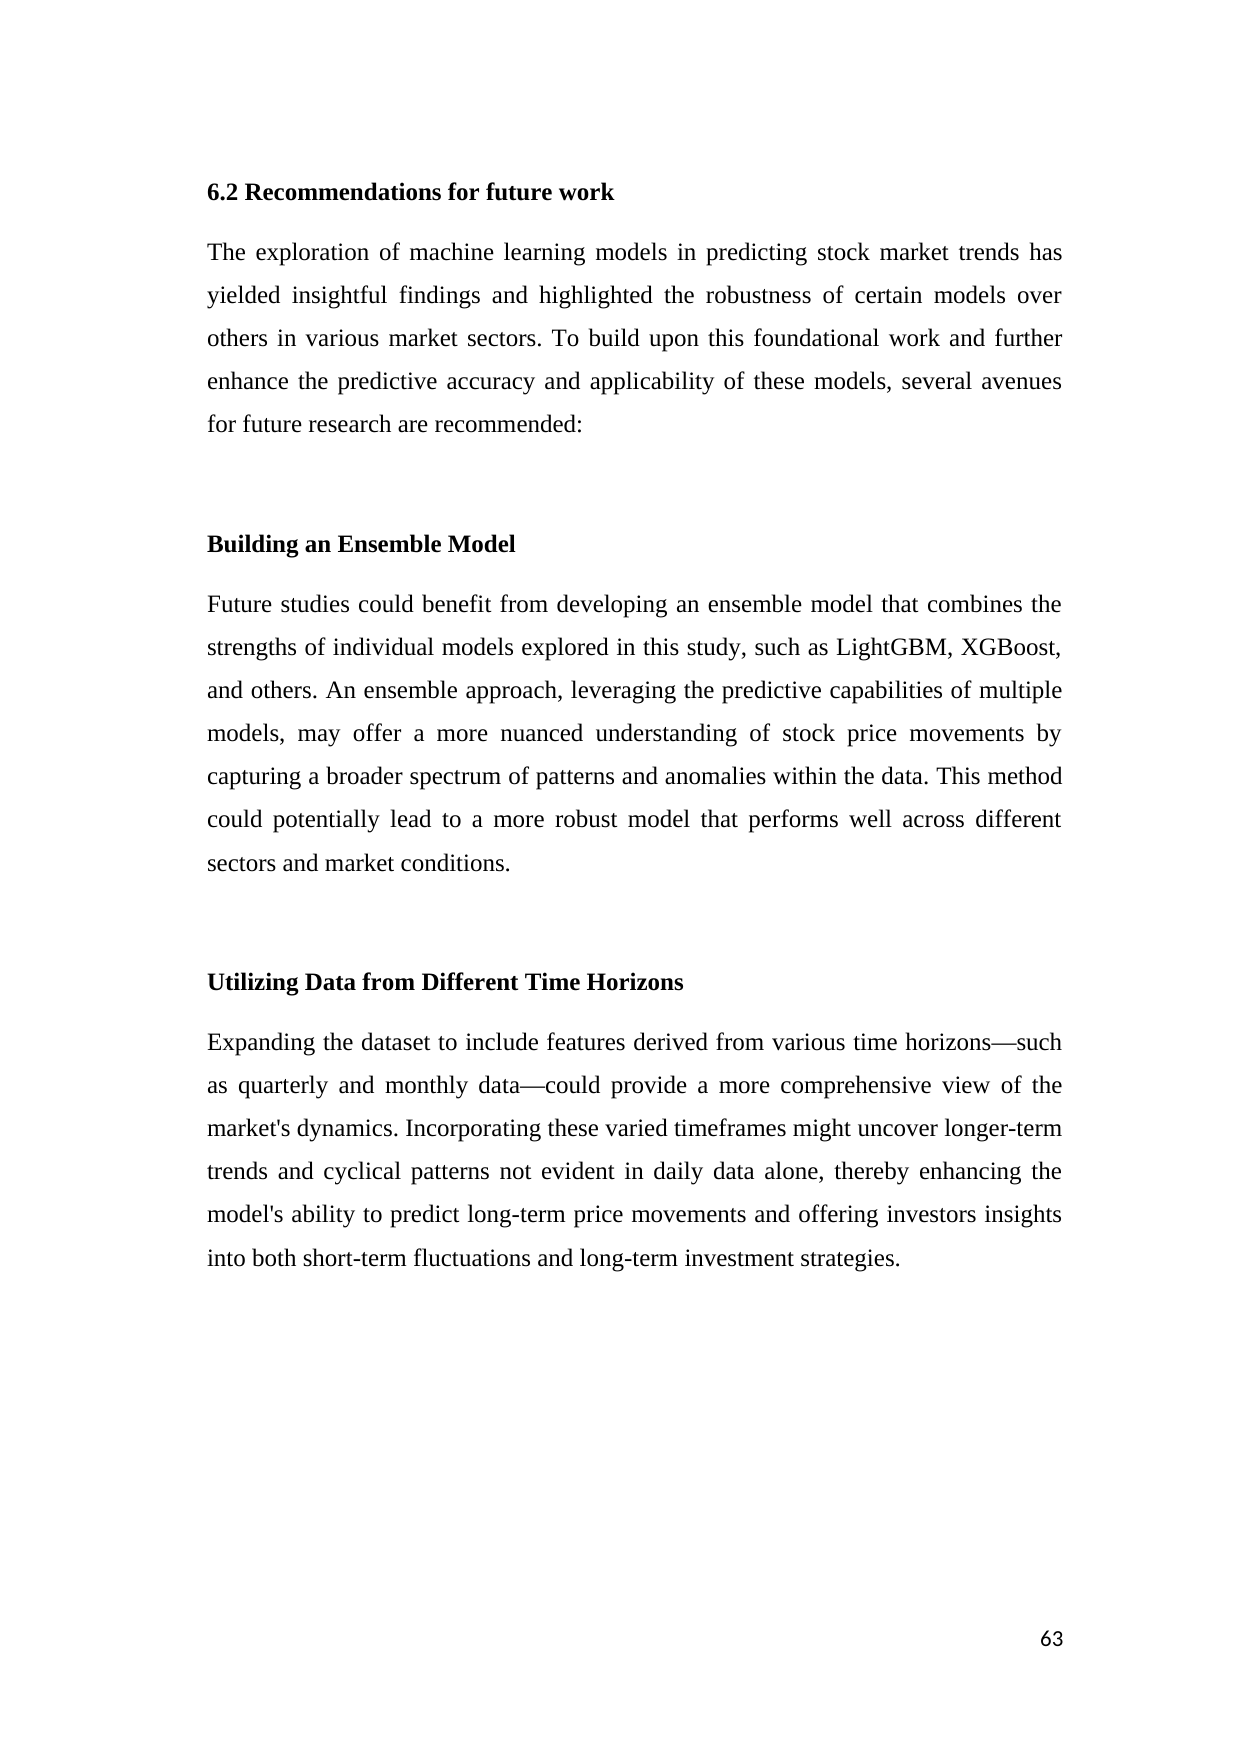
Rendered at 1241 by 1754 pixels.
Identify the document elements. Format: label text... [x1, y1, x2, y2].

text The exploration of machine learning models in predicting stock market trends has yielded insightful findings and highlighted the robustness of certain models over others in various market sectors. To build upon this foundational work and further enhance the predictive accuracy and applicability of these models, several avenues for future research are recommended: [207, 237, 1063, 438]
text 6.2 Recommendations for future work [207, 177, 1063, 206]
text Building an Ensemble Model [207, 529, 1063, 558]
text Utilizing Data from Different Time Horizons [207, 967, 1063, 996]
text Future studies could benefit from developing an ensemble model that combines the strengths of individual models explored in this study, such as LightGBM, XGBoost, and others. An ensemble approach, leveraging the predictive capabilities of multiple models, may offer a more nuanced understanding of stock price movements by capturing a broader spectrum of patterns and anomalies within the data. This method could potentially lead to a more robust model that performs well across different sectors and market conditions. [207, 589, 1063, 876]
text Expanding the dataset to include features derived from various time horizons—such as quarterly and monthly data—could provide a more comprehensive view of the market's dynamics. Incorporating these varied timeframes might uncover longer-term trends and cyclical patterns not evident in daily data alone, thereby enhancing the model's ability to predict long-term price movements and offering investors insights into both short-term fluctuations and long-term investment strategies. [207, 1027, 1063, 1271]
